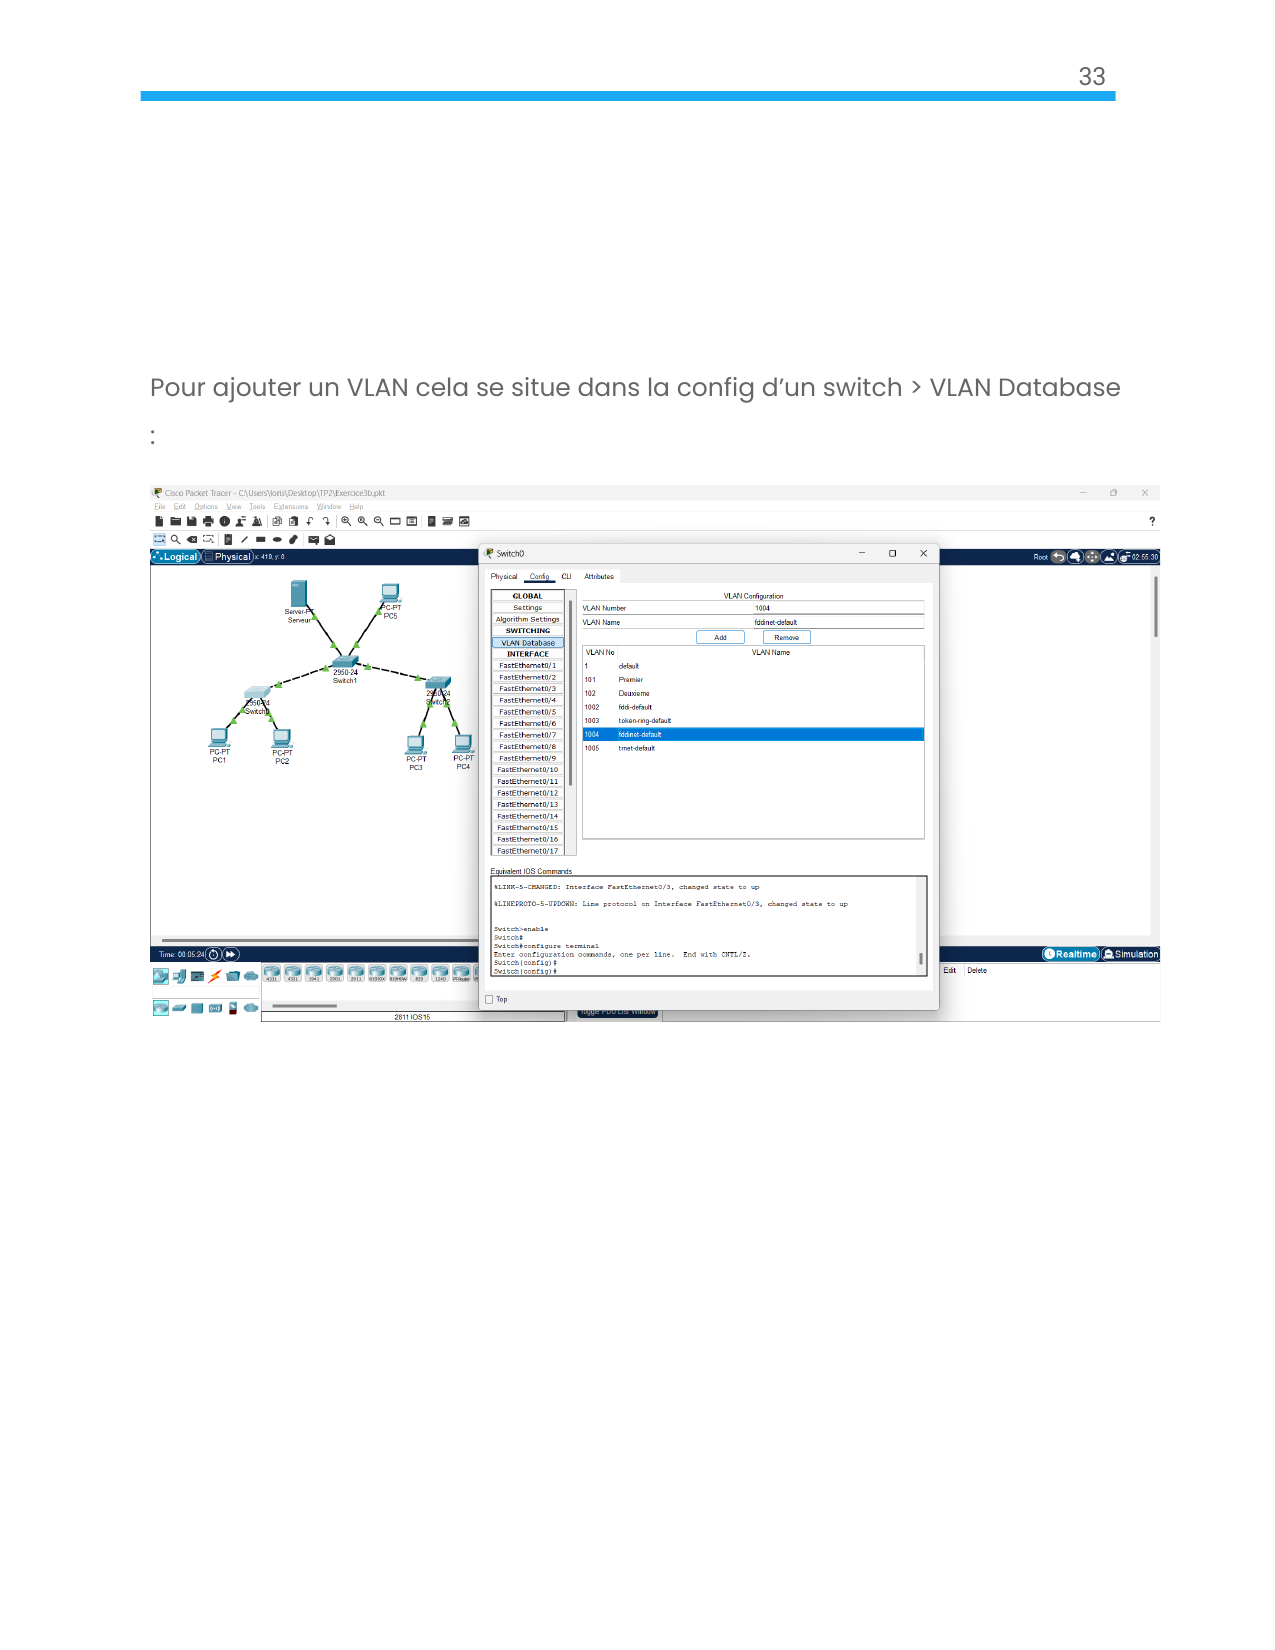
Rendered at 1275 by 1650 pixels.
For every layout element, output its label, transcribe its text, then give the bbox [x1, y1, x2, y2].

picture [140, 91, 1116, 101]
text Pour ajouter un VLAN cela se situe dans la config d’un switch > VLAN Database : [150, 367, 1125, 453]
picture [150, 485, 1160, 1022]
